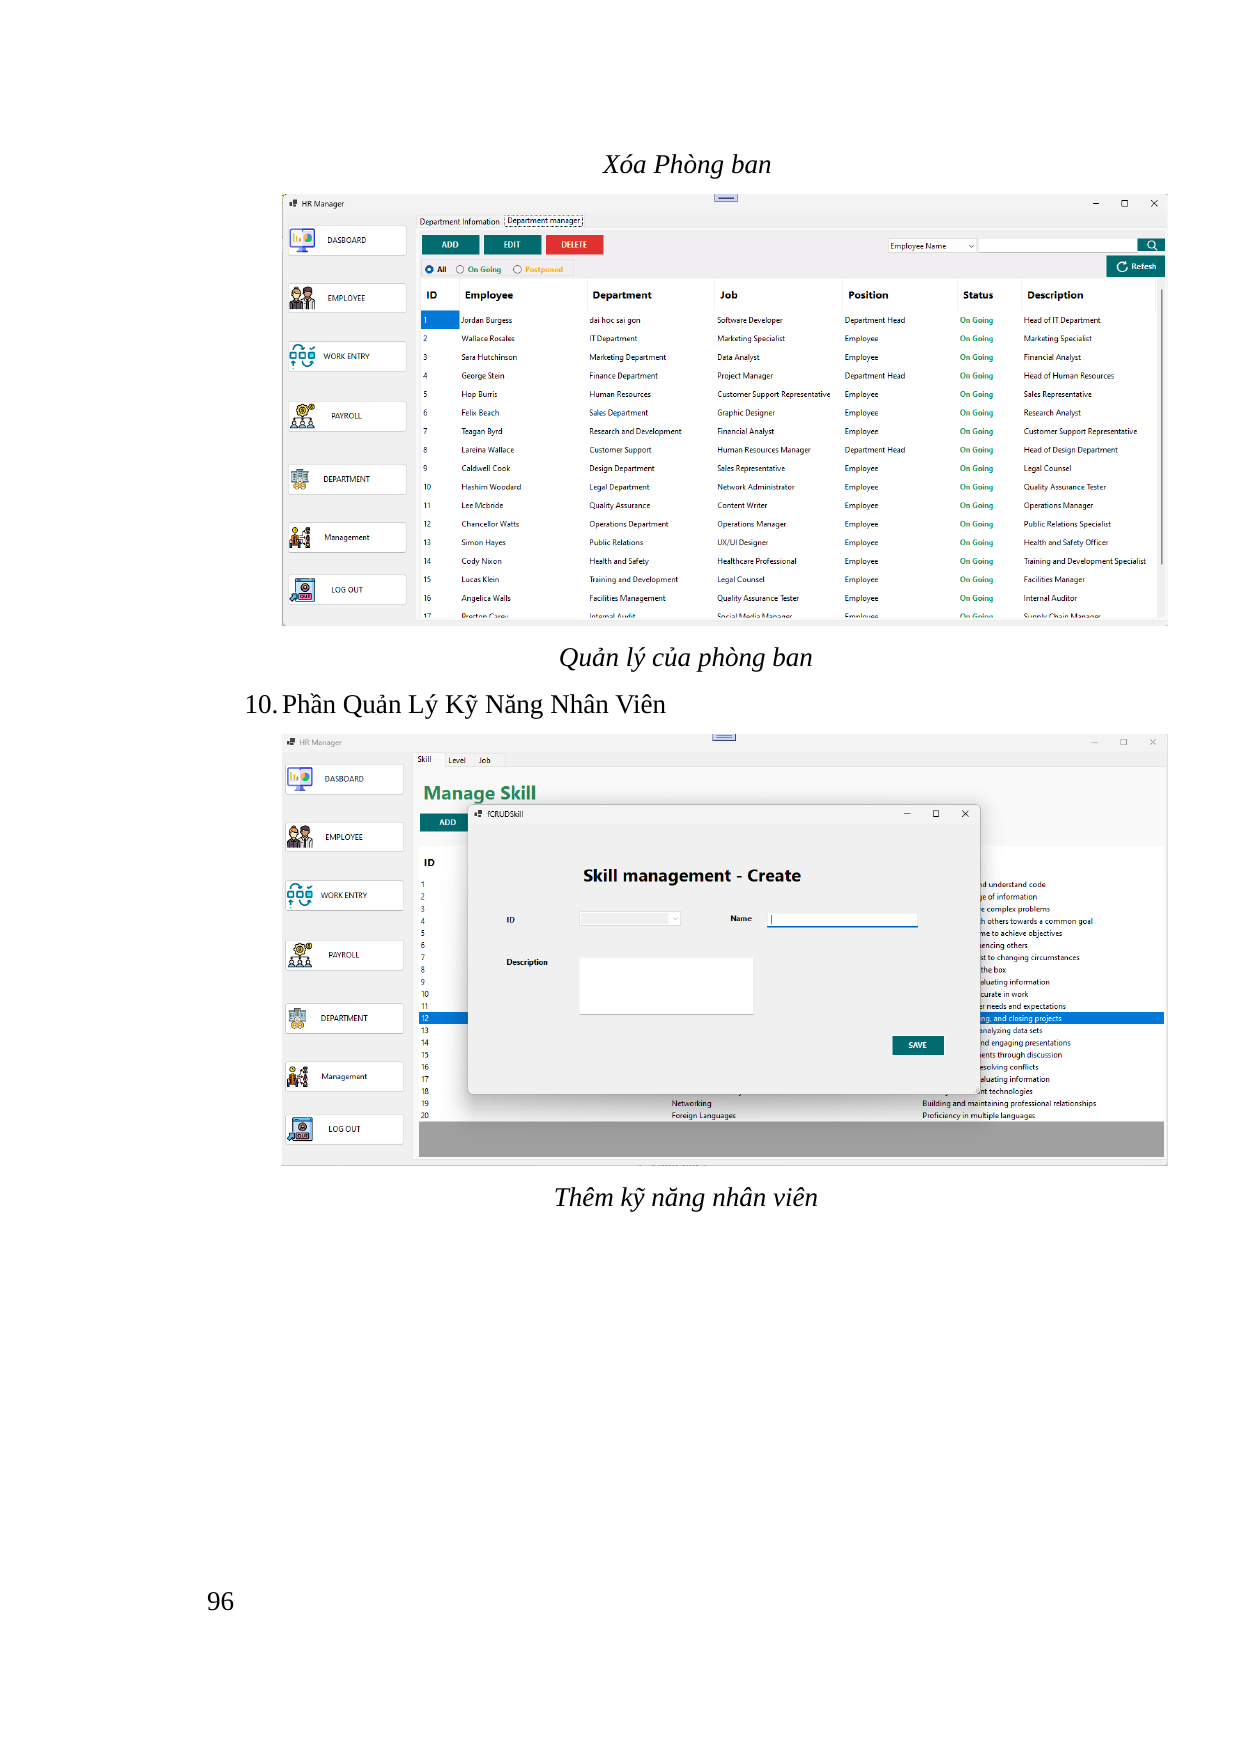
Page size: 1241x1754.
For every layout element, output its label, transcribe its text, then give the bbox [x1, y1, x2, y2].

list Quản lý của phòng ban [282, 641, 1092, 672]
picture [281, 734, 1168, 1166]
list Xóa Phòng ban [282, 148, 1092, 179]
list Thêm kỹ năng nhân viên [282, 1181, 1092, 1213]
picture [281, 194, 1168, 626]
list Phần Quản Lý Kỹ Năng Nhân Viên [244, 688, 1092, 719]
